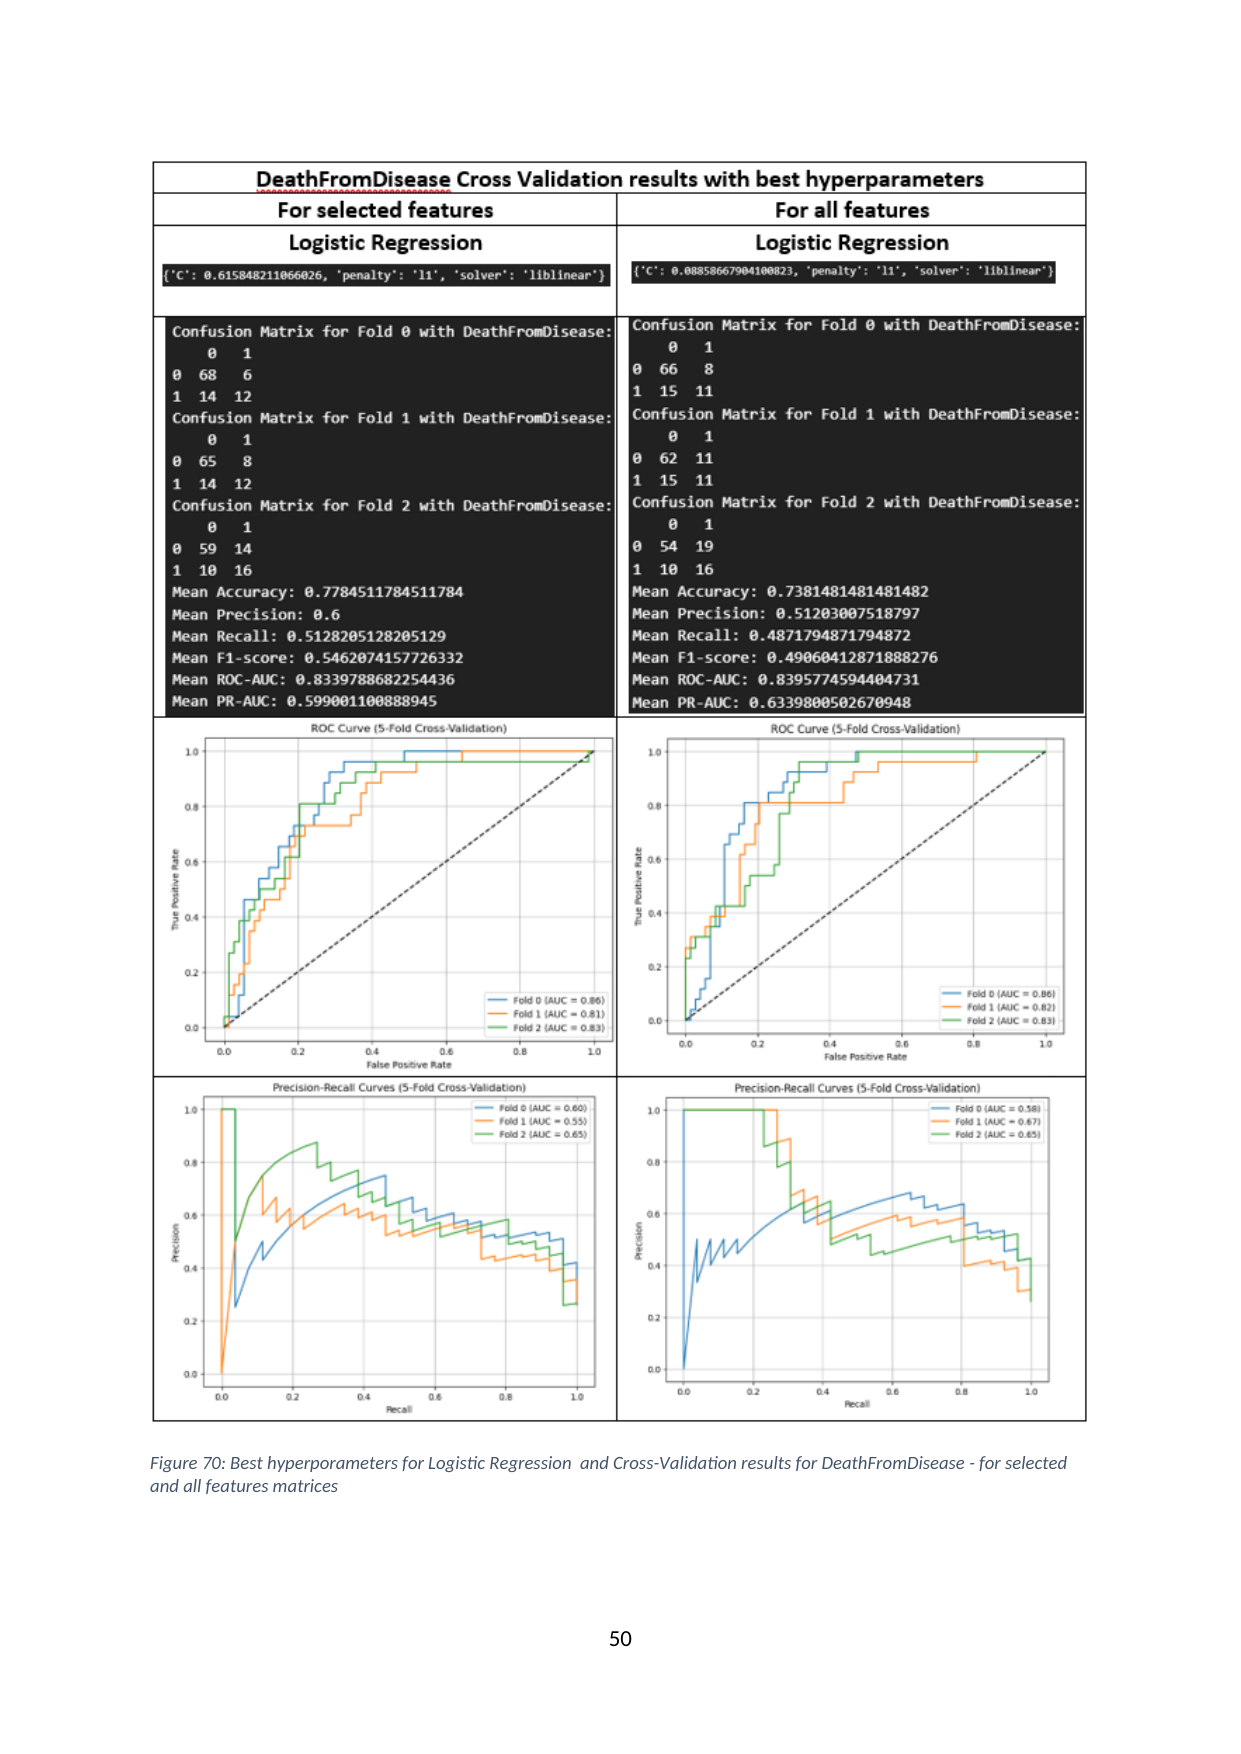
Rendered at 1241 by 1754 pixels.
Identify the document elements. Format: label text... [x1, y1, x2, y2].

text Figure 70: Best hyperporameters for Logistic Regression and Cross-Validation results for DeathFromDisease - for selected and all features matrices [150, 1451, 1090, 1497]
picture [150, 150, 1091, 1433]
